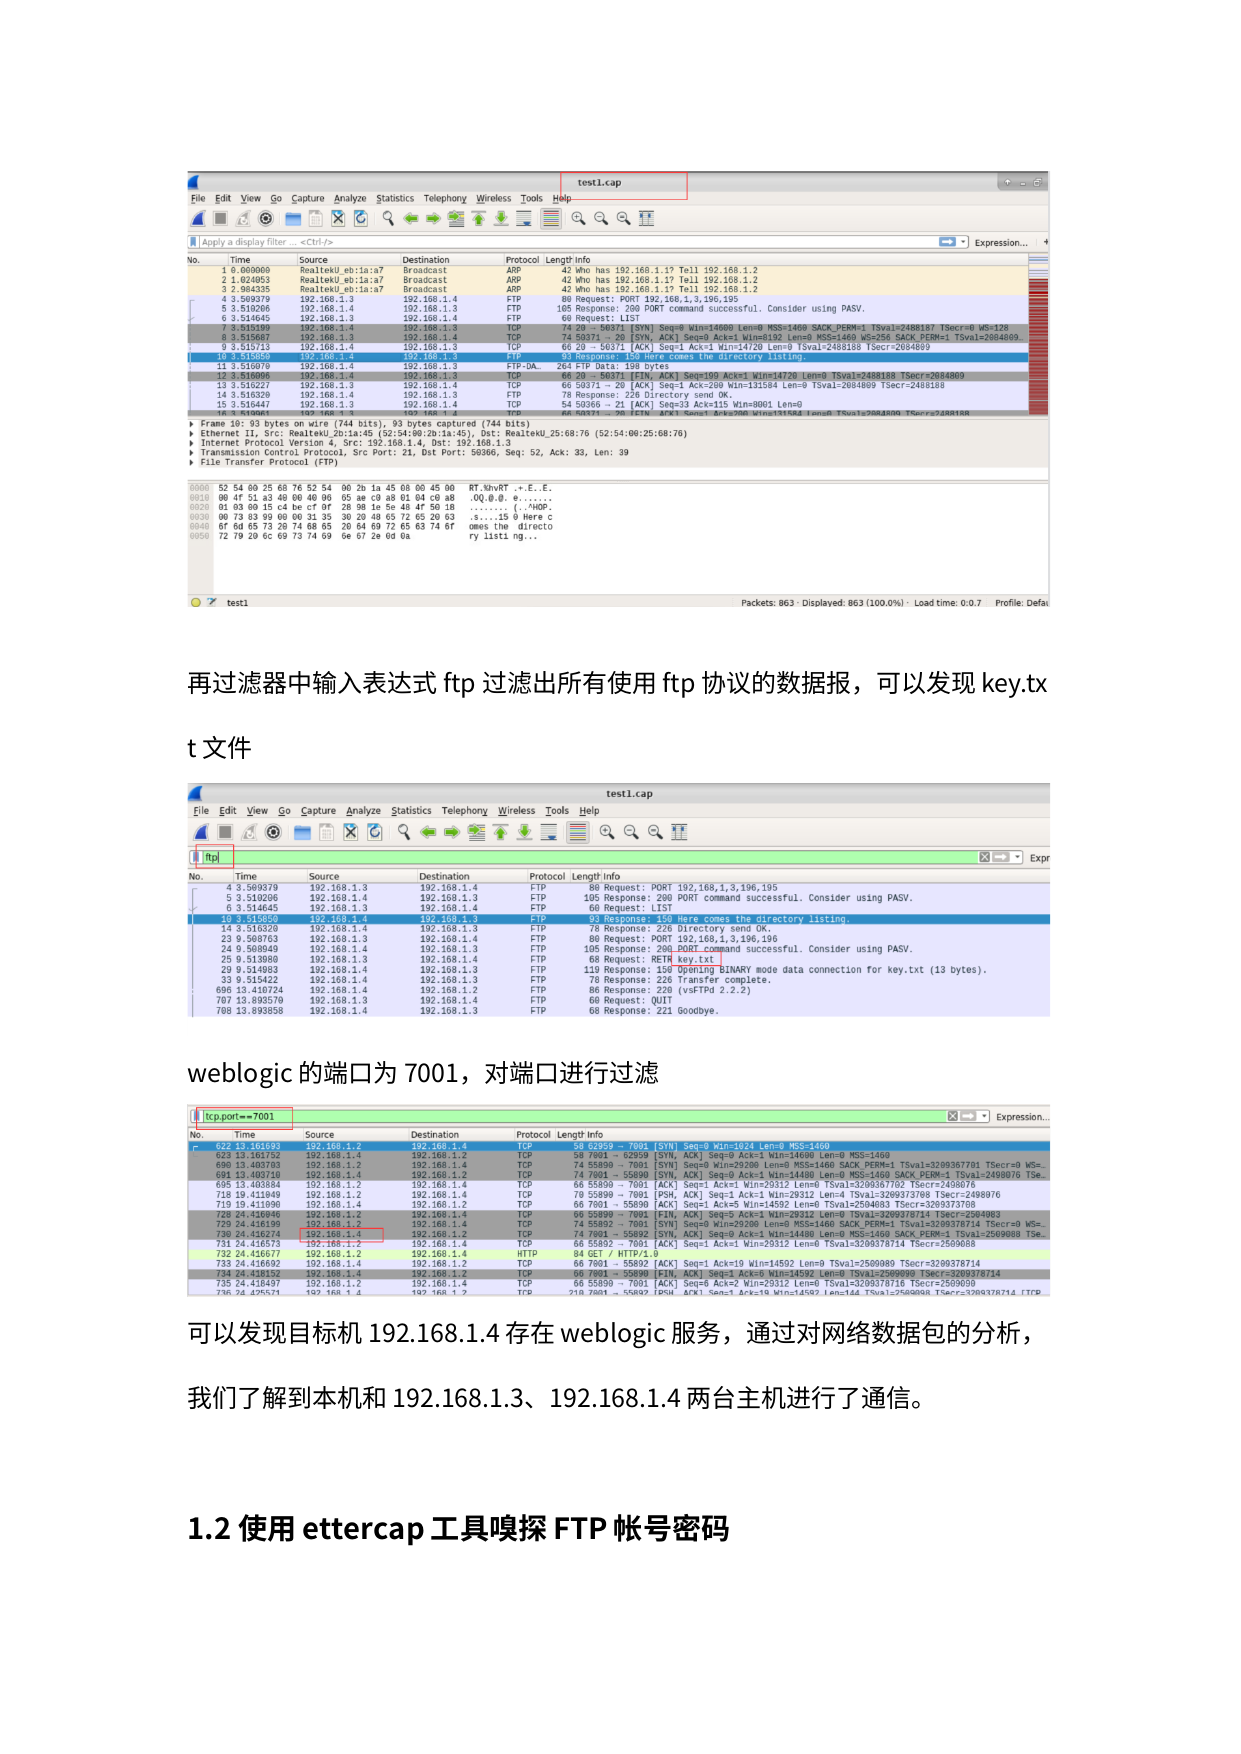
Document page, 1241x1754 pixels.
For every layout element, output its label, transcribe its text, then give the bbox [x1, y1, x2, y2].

text 再过滤器中输入表达式 ftp 过滤出所有使用 ftp 协议的数据报，可以发现key.txt文件 [187, 649, 1053, 779]
picture [187, 1104, 1050, 1297]
picture [187, 171, 1051, 607]
subtitle 1.2 使用ettercap工具嗅探FTP帐号密码 [187, 1494, 1053, 1559]
text 可以发现目标机 192.168.1.4存在 weblogic 服务，通过对网络数据包的分析，我们了解到本机和192.168.1.3、192.168.1.4两台主机进行了通信。 [187, 1299, 1053, 1429]
picture [187, 783, 1051, 1036]
